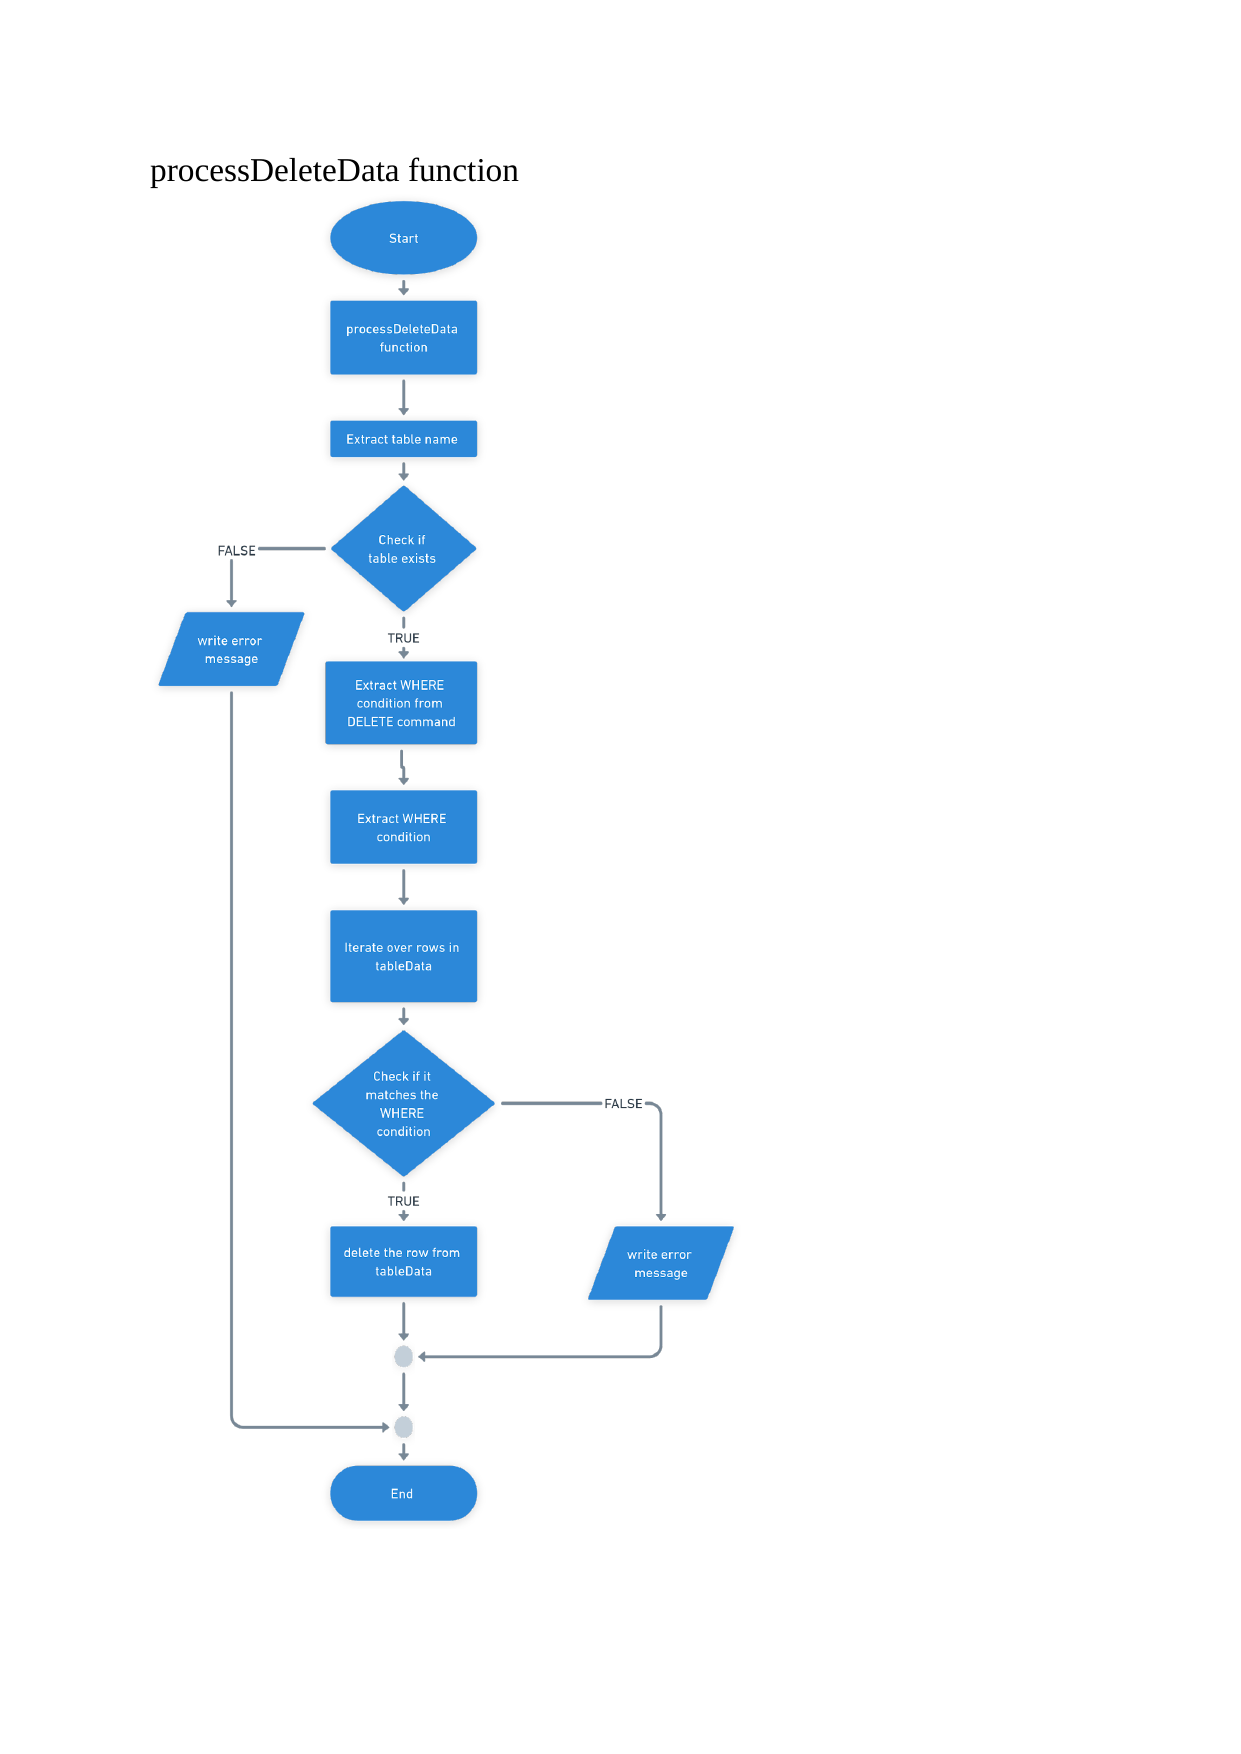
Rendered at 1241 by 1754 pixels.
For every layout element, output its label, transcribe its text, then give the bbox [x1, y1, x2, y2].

picture [150, 194, 742, 1548]
